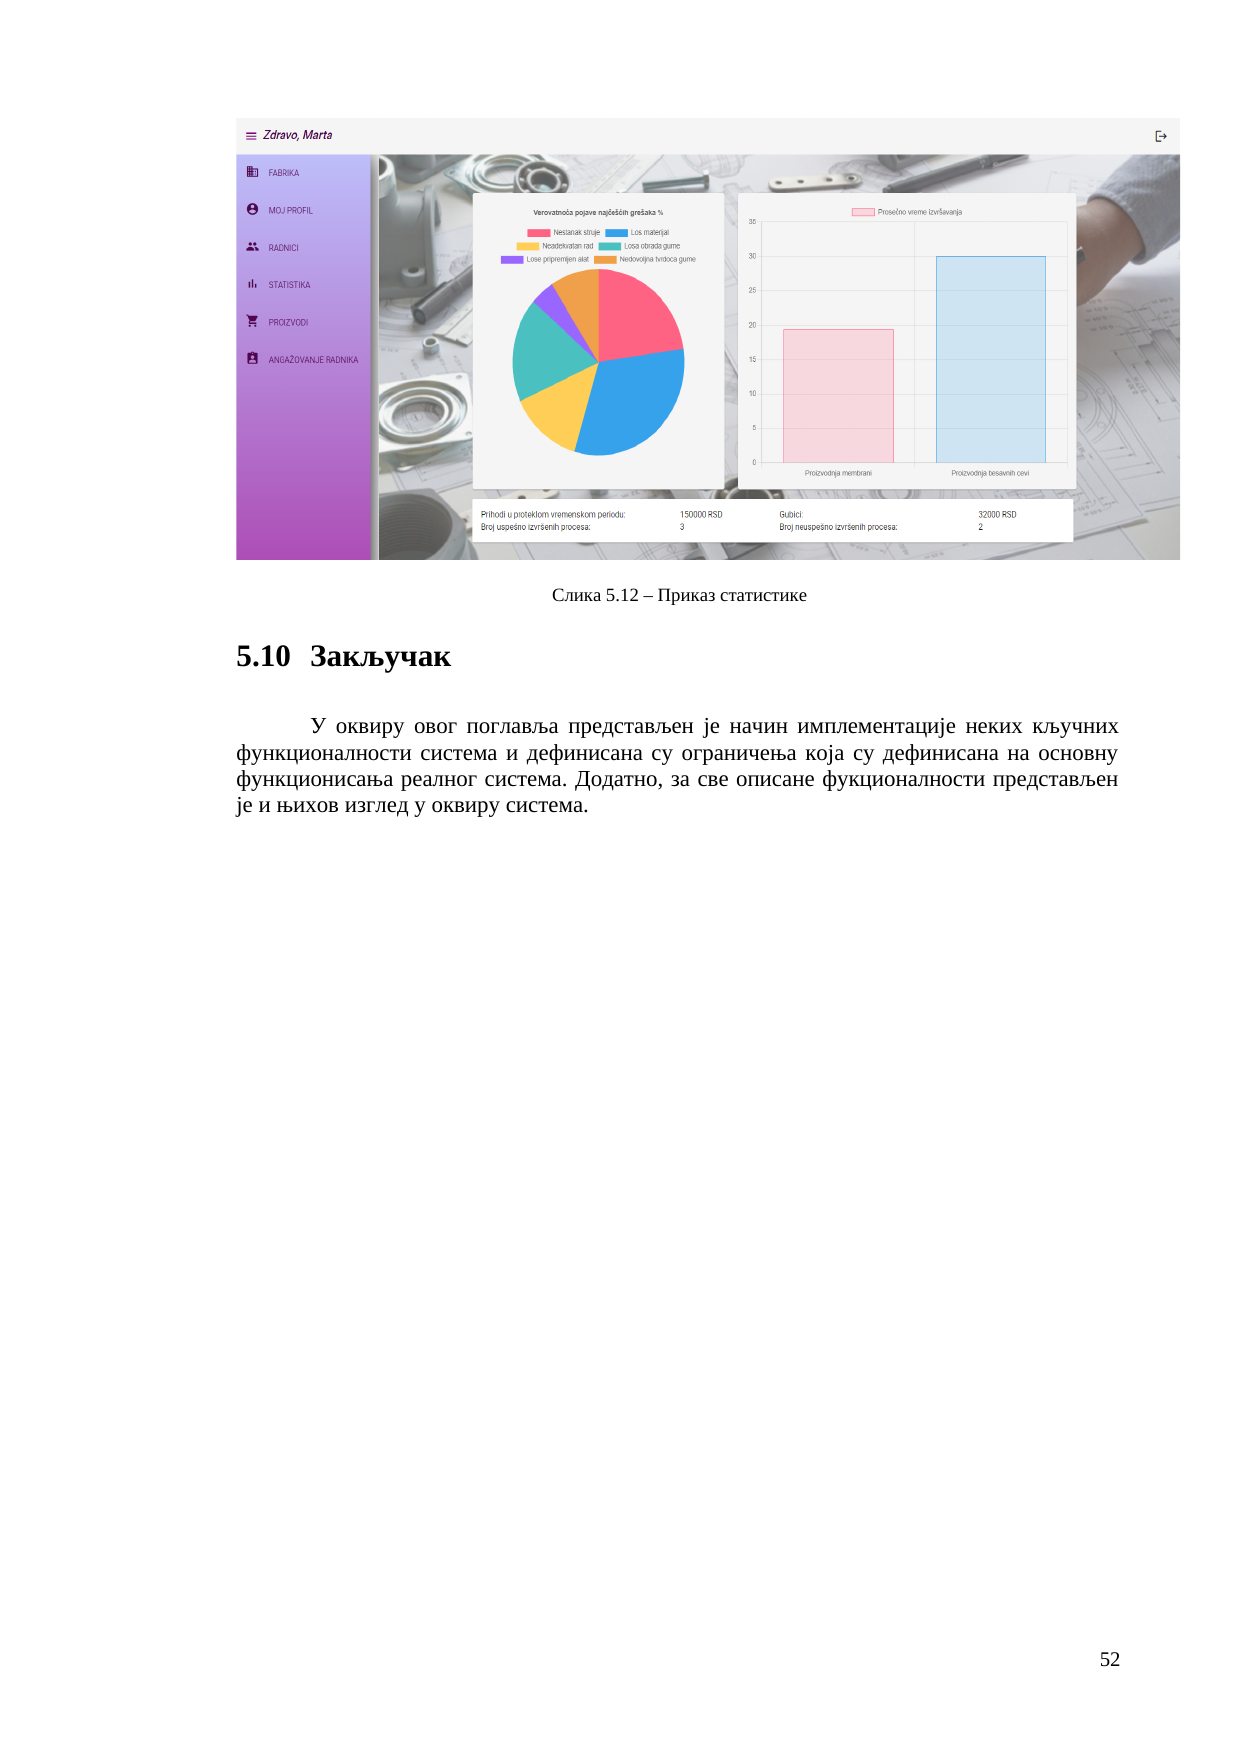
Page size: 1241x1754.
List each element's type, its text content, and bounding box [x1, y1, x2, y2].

text У оквиру овог поглавља представљен је начин имплементације неких кључних функционалности система и дефинисана су ограничења која су дефинисана на основну функционисања реалног система. Додатно, за све описане фукционалности представљен је и њихов изглед у оквиру система. [236, 712, 1120, 818]
subtitle Закључак [236, 637, 1120, 673]
picture [236, 118, 1180, 560]
